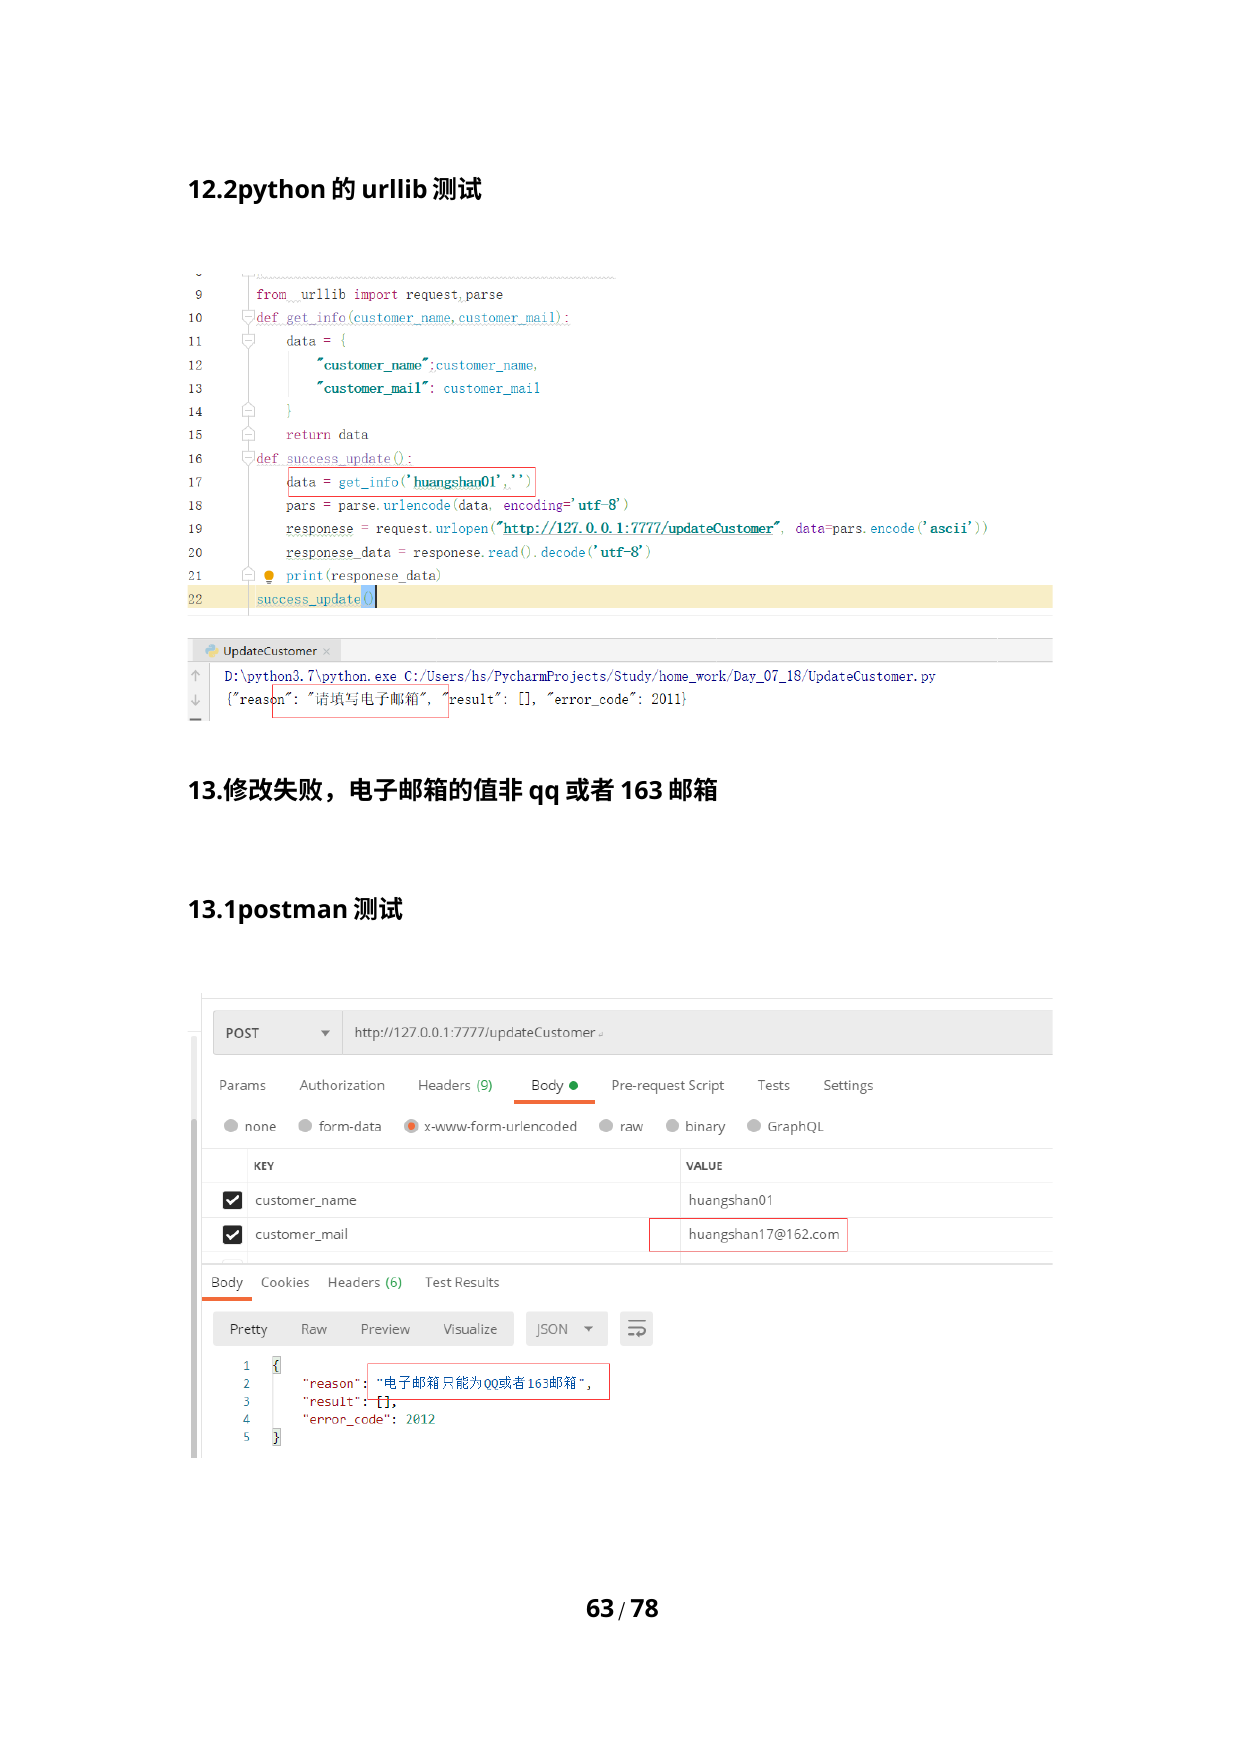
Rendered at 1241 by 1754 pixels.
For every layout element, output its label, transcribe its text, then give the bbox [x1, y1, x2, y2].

subtitle 12.2python的urllib测试 [187, 156, 1053, 221]
picture [187, 274, 1053, 721]
picture [187, 993, 1053, 1458]
subtitle 13.修改失败，电子邮箱的值非qq或者163邮箱 [187, 756, 1053, 821]
subtitle 13.1postman测试 [187, 875, 1053, 940]
